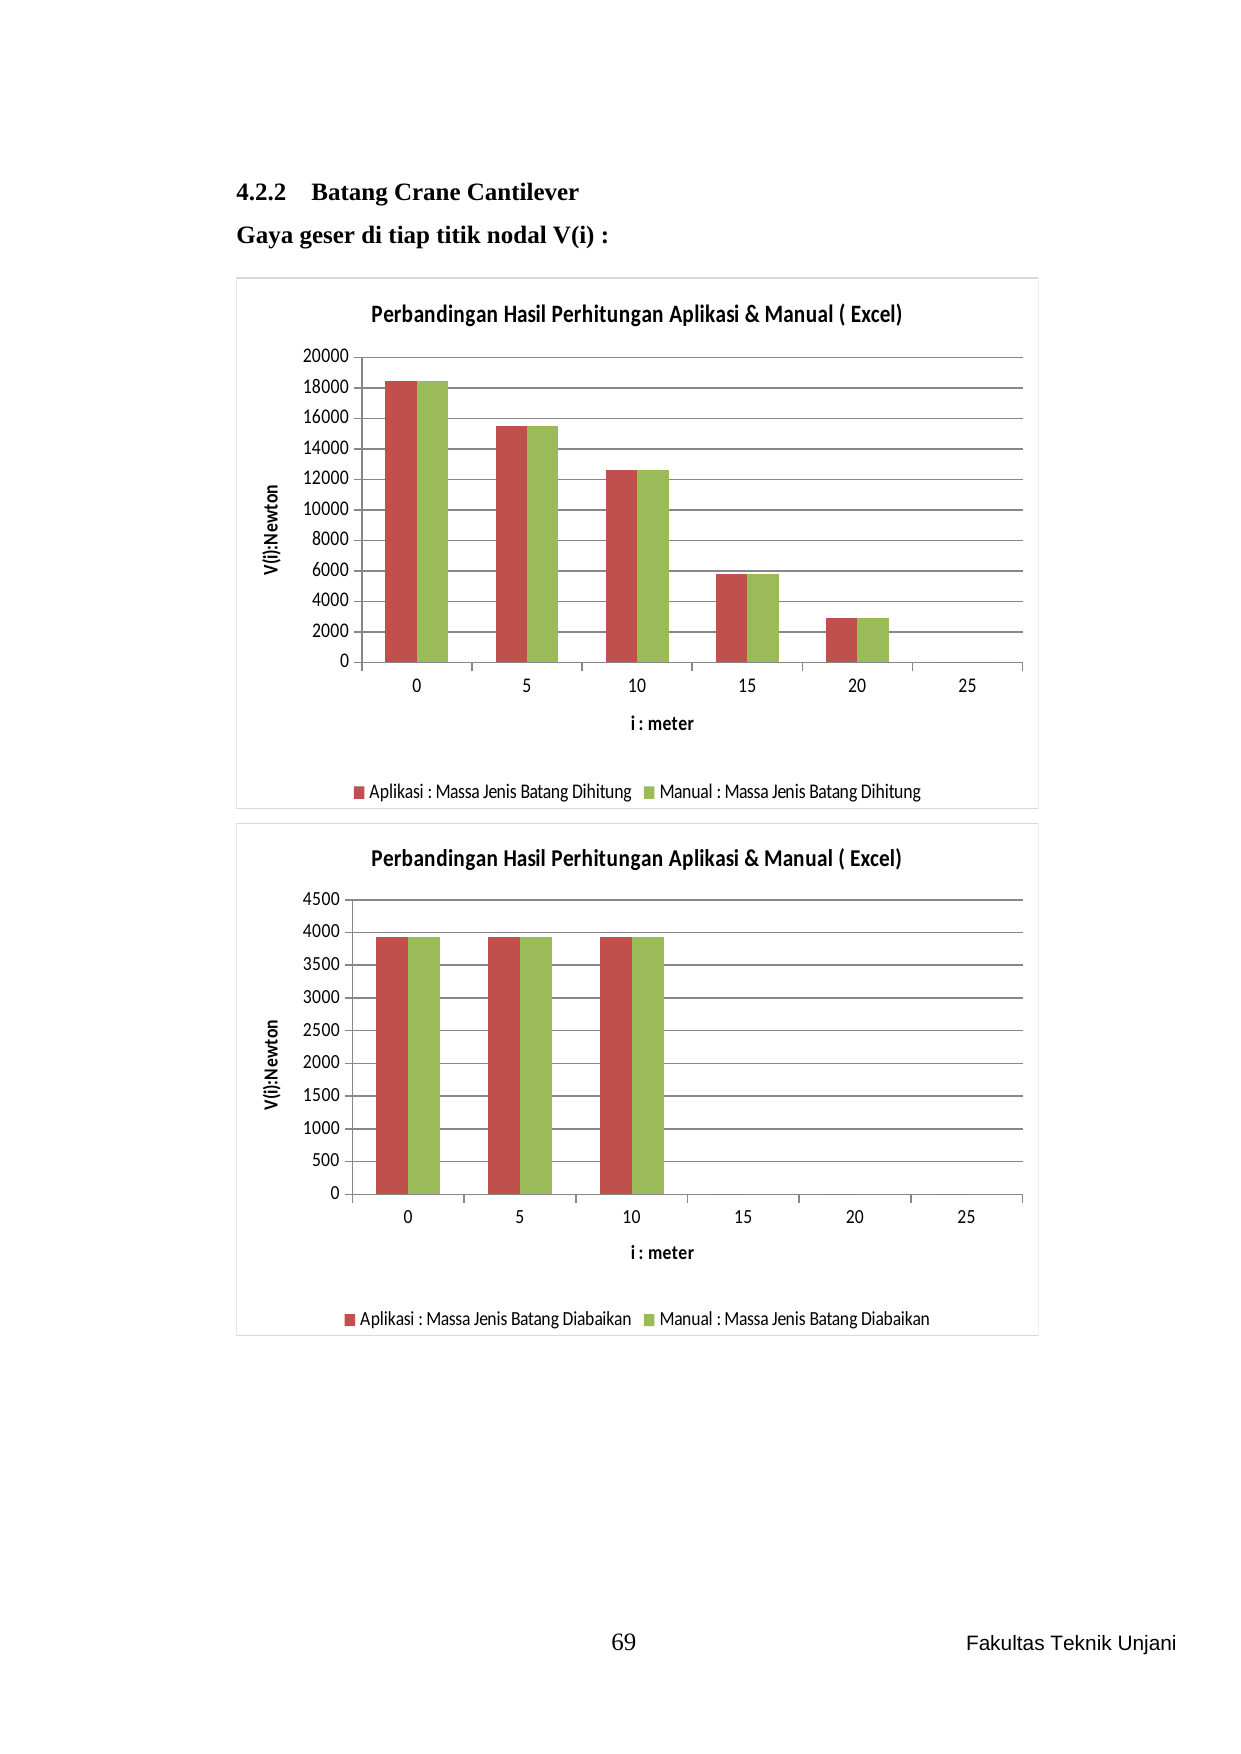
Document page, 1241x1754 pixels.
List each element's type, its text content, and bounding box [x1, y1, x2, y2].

text Gaya geser di tiap titik nodal V(i) : [236, 220, 1063, 249]
subtitle 4.2.2 Batang Crane Cantilever [236, 177, 1063, 206]
